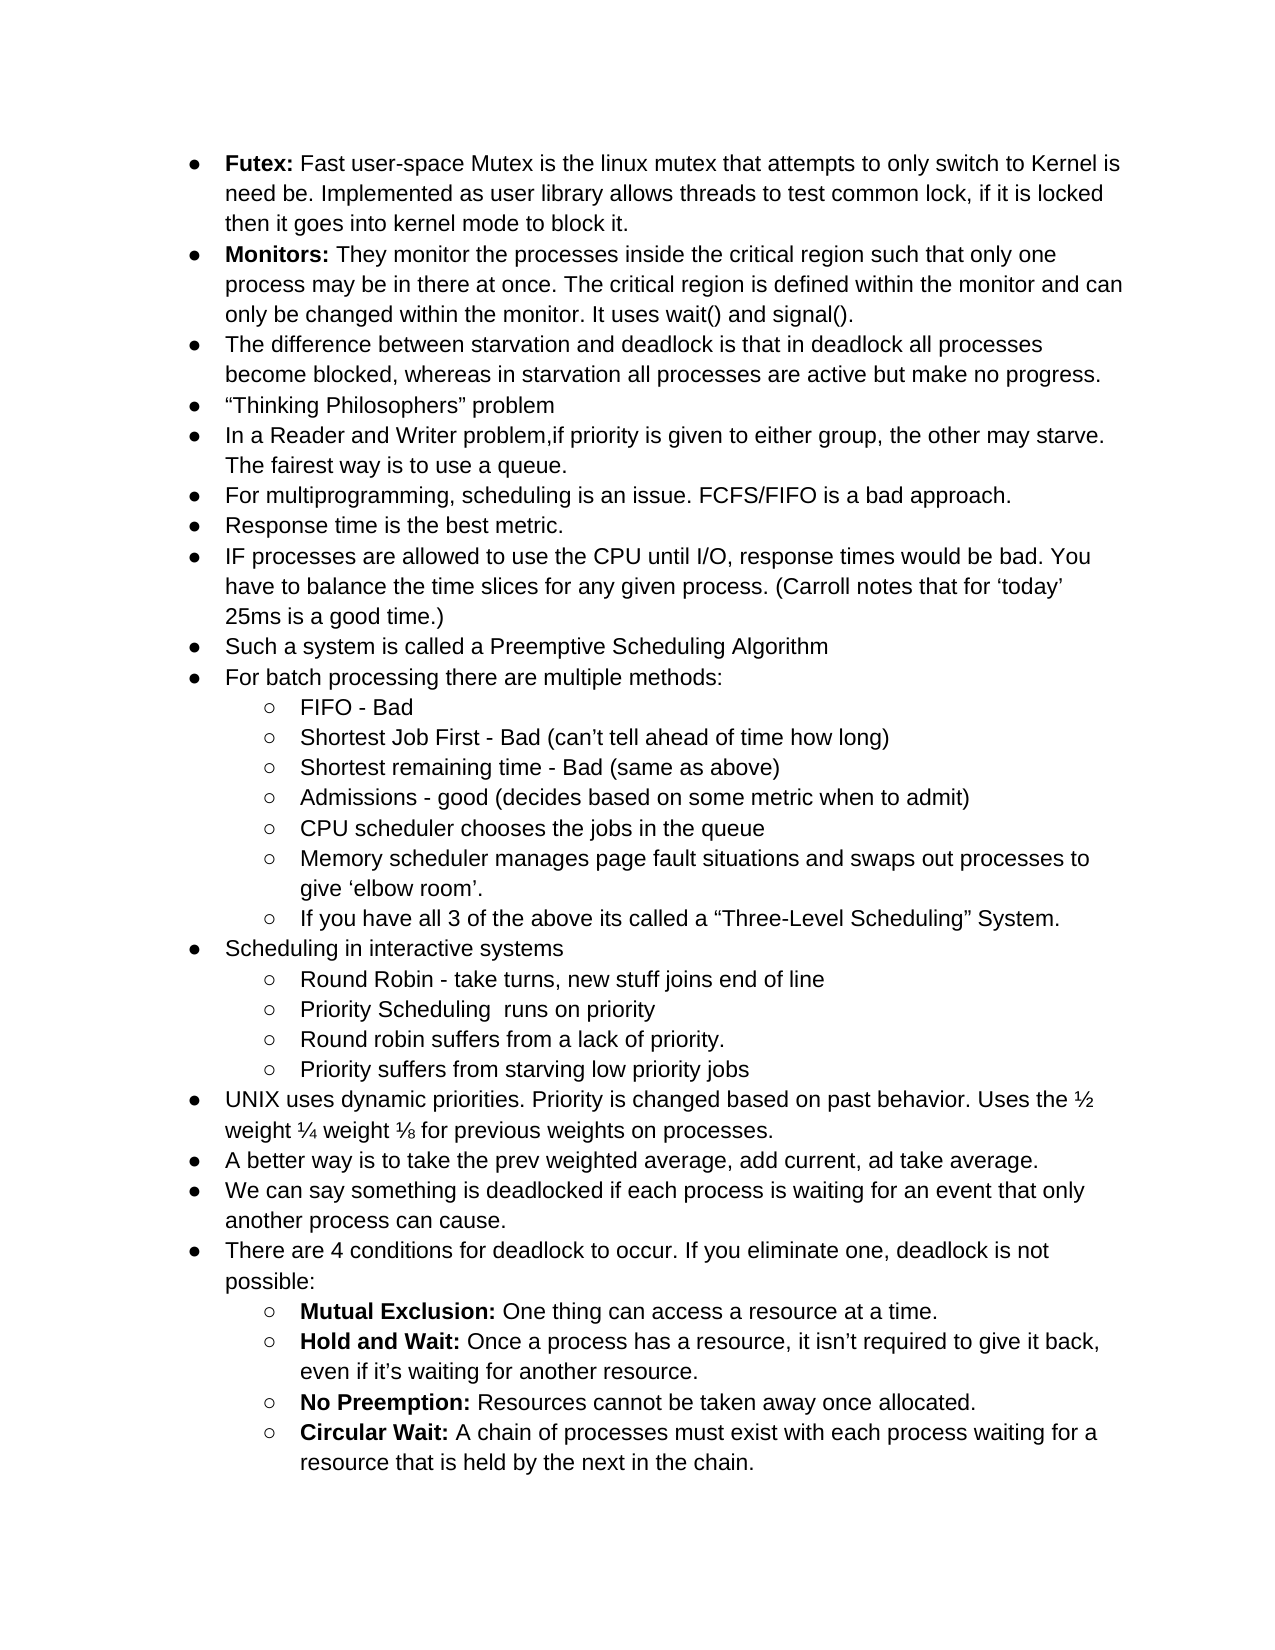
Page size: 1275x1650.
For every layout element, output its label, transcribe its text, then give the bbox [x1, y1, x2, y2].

list Shortest remaining time - Bad (same as above) [262, 754, 1125, 781]
list In a Reader and Writer problem,if priority is given to either group, the other may starve. The fairest way is to use a queue. [187, 422, 1125, 478]
list FIFO - Bad [262, 694, 1125, 720]
list Monitors: They monitor the processes inside the critical region such that only one process may be in there at once. The critical region is defined within the monitor and can only be changed within the monitor. It uses wait() and signal(). [187, 241, 1125, 327]
list There are 4 conditions for deadlock to occur. If you eliminate one, deadlock is not possible: [187, 1237, 1125, 1294]
list “Thinking Philosophers” problem [187, 392, 1125, 418]
list Round Robin - take turns, new stuff joins end of line [262, 966, 1125, 992]
list IF processes are allowed to use the CPU until I/O, response times would be bad. You have to balance the time slices for any given process. (Carroll notes that for ‘today’ 25ms is a good time.) [187, 543, 1125, 629]
list A better way is to take the prev weighted average, add current, ad take average. [187, 1147, 1125, 1173]
list Priority Scheduling runs on priority [262, 996, 1125, 1022]
list Circular Wait: A chain of processes must exist with each process waiting for a resource that is held by the next in the chain. [262, 1419, 1125, 1475]
list Scheduling in interactive systems [187, 935, 1125, 962]
list Memory scheduler manages page fault situations and swaps out processes to give ‘elbow room’. [262, 845, 1125, 901]
list For multiprogramming, scheduling is an issue. FCFS/FIFO is a bad approach. [187, 482, 1125, 509]
list Admissions - good (decides based on some metric when to admit) [262, 784, 1125, 811]
list Mutual Exclusion: One thing can access a resource at a time. [262, 1298, 1125, 1324]
list Hold and Wait: Once a process has a resource, it isn’t required to give it back, even if it’s waiting for another resource. [262, 1328, 1125, 1385]
list Round robin suffers from a lack of priority. [262, 1026, 1125, 1052]
list We can say something is deadlocked if each process is waiting for an event that only another process can cause. [187, 1177, 1125, 1234]
list UNIX uses dynamic priorities. Priority is changed based on past behavior. Uses the ½ weight ¼ weight ⅛ for previous weights on processes. [187, 1086, 1125, 1143]
list Priority suffers from starving low priority jobs [262, 1056, 1125, 1083]
list CPU scheduler chooses the jobs in the queue [262, 814, 1125, 841]
list For batch processing there are multiple methods: [187, 663, 1125, 690]
list Such a system is called a Preemptive Scheduling Algorithm [187, 633, 1125, 660]
list Shortest Job First - Bad (can’t tell ahead of time how long) [262, 724, 1125, 750]
list Futex: Fast user-space Mutex is the linux mutex that attempts to only switch to Kernel is need be. Implemented as user library allows threads to test common lock, if it is locked then it goes into kernel mode to block it. [187, 150, 1125, 237]
list Response time is the best metric. [187, 512, 1125, 539]
list If you have all 3 of the above its called a “Three-Level Scheduling” System. [262, 905, 1125, 932]
list No Preemption: Resources cannot be taken away once allocated. [262, 1388, 1125, 1415]
list The difference between starvation and deadlock is that in deadlock all processes become blocked, whereas in starvation all processes are active but make no progress. [187, 331, 1125, 388]
